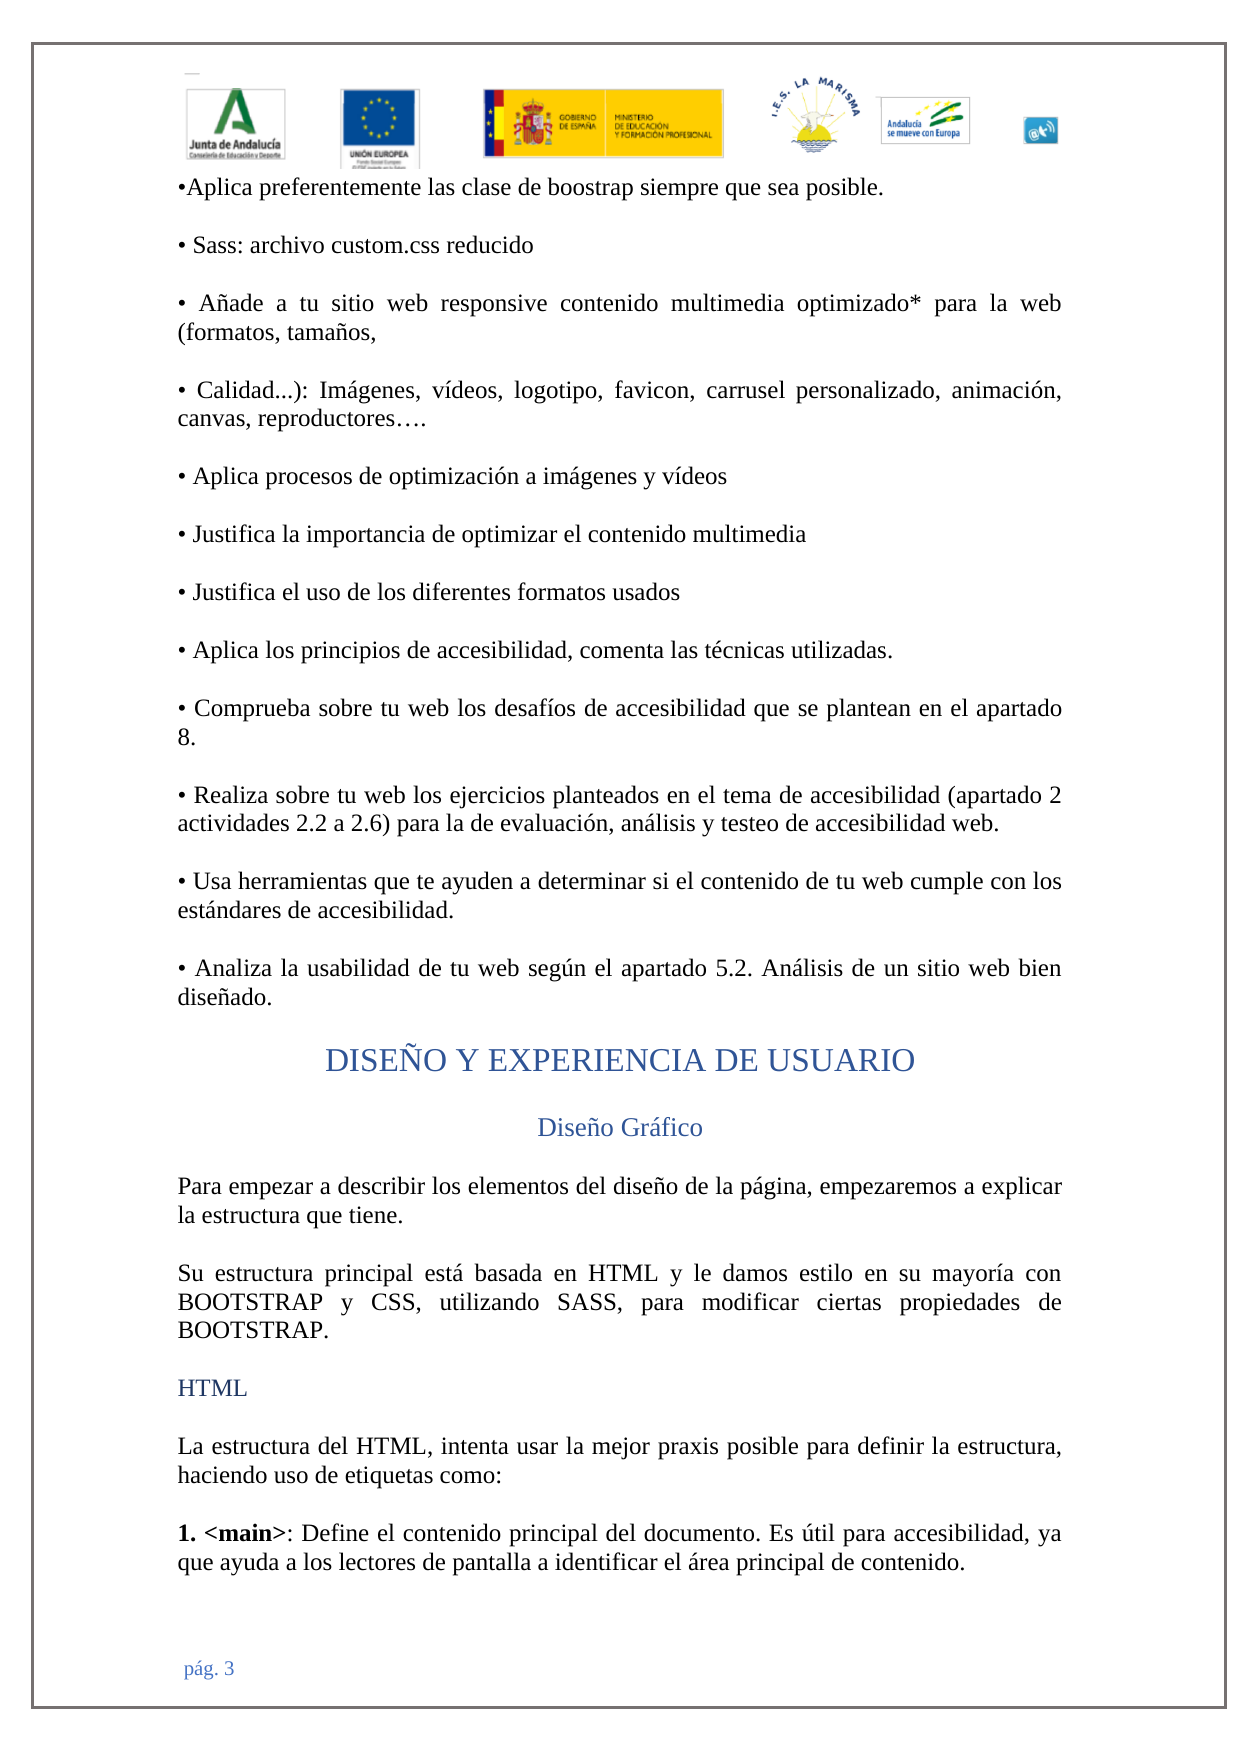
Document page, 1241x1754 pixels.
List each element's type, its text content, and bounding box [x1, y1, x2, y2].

text •Aplica preferentemente las clase de boostrap siempre que sea posible. [177, 173, 1063, 201]
text Su estructura principal está basada en HTML y le damos estilo en su mayoría con BOOTSTRAP y CSS, utilizando SASS, para modificar ciertas propiedades de BOOTSTRAP. [177, 1258, 1063, 1344]
text • Aplica procesos de optimización a imágenes y vídeos [177, 461, 1063, 490]
text 1. <main>: Define el contenido principal del documento. Es útil para accesibilidad, ya que ayuda a los lectores de pantalla a identificar el área principal de contenido. [177, 1518, 1063, 1576]
subtitle Diseño Gráfico [177, 1111, 1063, 1142]
text • Realiza sobre tu web los ejercicios planteados en el tema de accesibilidad (apartado 2 actividades 2.2 a 2.6) para la de evaluación, análisis y testeo de accesibilidad web. [177, 780, 1063, 837]
subtitle HTML [177, 1373, 1063, 1402]
text Para empezar a describir los elementos del diseño de la página, empezaremos a explicar la estructura que tiene. [177, 1171, 1063, 1229]
subtitle DISEÑO Y EXPERIENCIA DE USUARIO [177, 1040, 1063, 1078]
text La estructura del HTML, intenta usar la mejor praxis posible para definir la estructura, haciendo uso de etiquetas como: [177, 1431, 1063, 1489]
text • Analiza la usabilidad de tu web según el apartado 5.2. Análisis de un sitio web bien diseñado. [177, 953, 1063, 1011]
text • Calidad...): Imágenes, vídeos, logotipo, favicon, carrusel personalizado, animación, canvas, reproductores…. [177, 375, 1063, 432]
text • Justifica la importancia de optimizar el contenido multimedia [177, 519, 1063, 548]
text • Justifica el uso de los diferentes formatos usados [177, 577, 1063, 606]
text • Usa herramientas que te ayuden a determinar si el contenido de tu web cumple con los estándares de accesibilidad. [177, 866, 1063, 924]
text • Añade a tu sitio web responsive contenido multimedia optimizado* para la web (formatos, tamaños, [177, 288, 1063, 346]
text • Aplica los principios de accesibilidad, comenta las técnicas utilizadas. [177, 635, 1063, 664]
text • Sass: archivo custom.css reducido [177, 230, 1063, 259]
text • Comprueba sobre tu web los desafíos de accesibilidad que se plantean en el apartado 8. [177, 693, 1063, 751]
picture [177, 73, 1063, 173]
